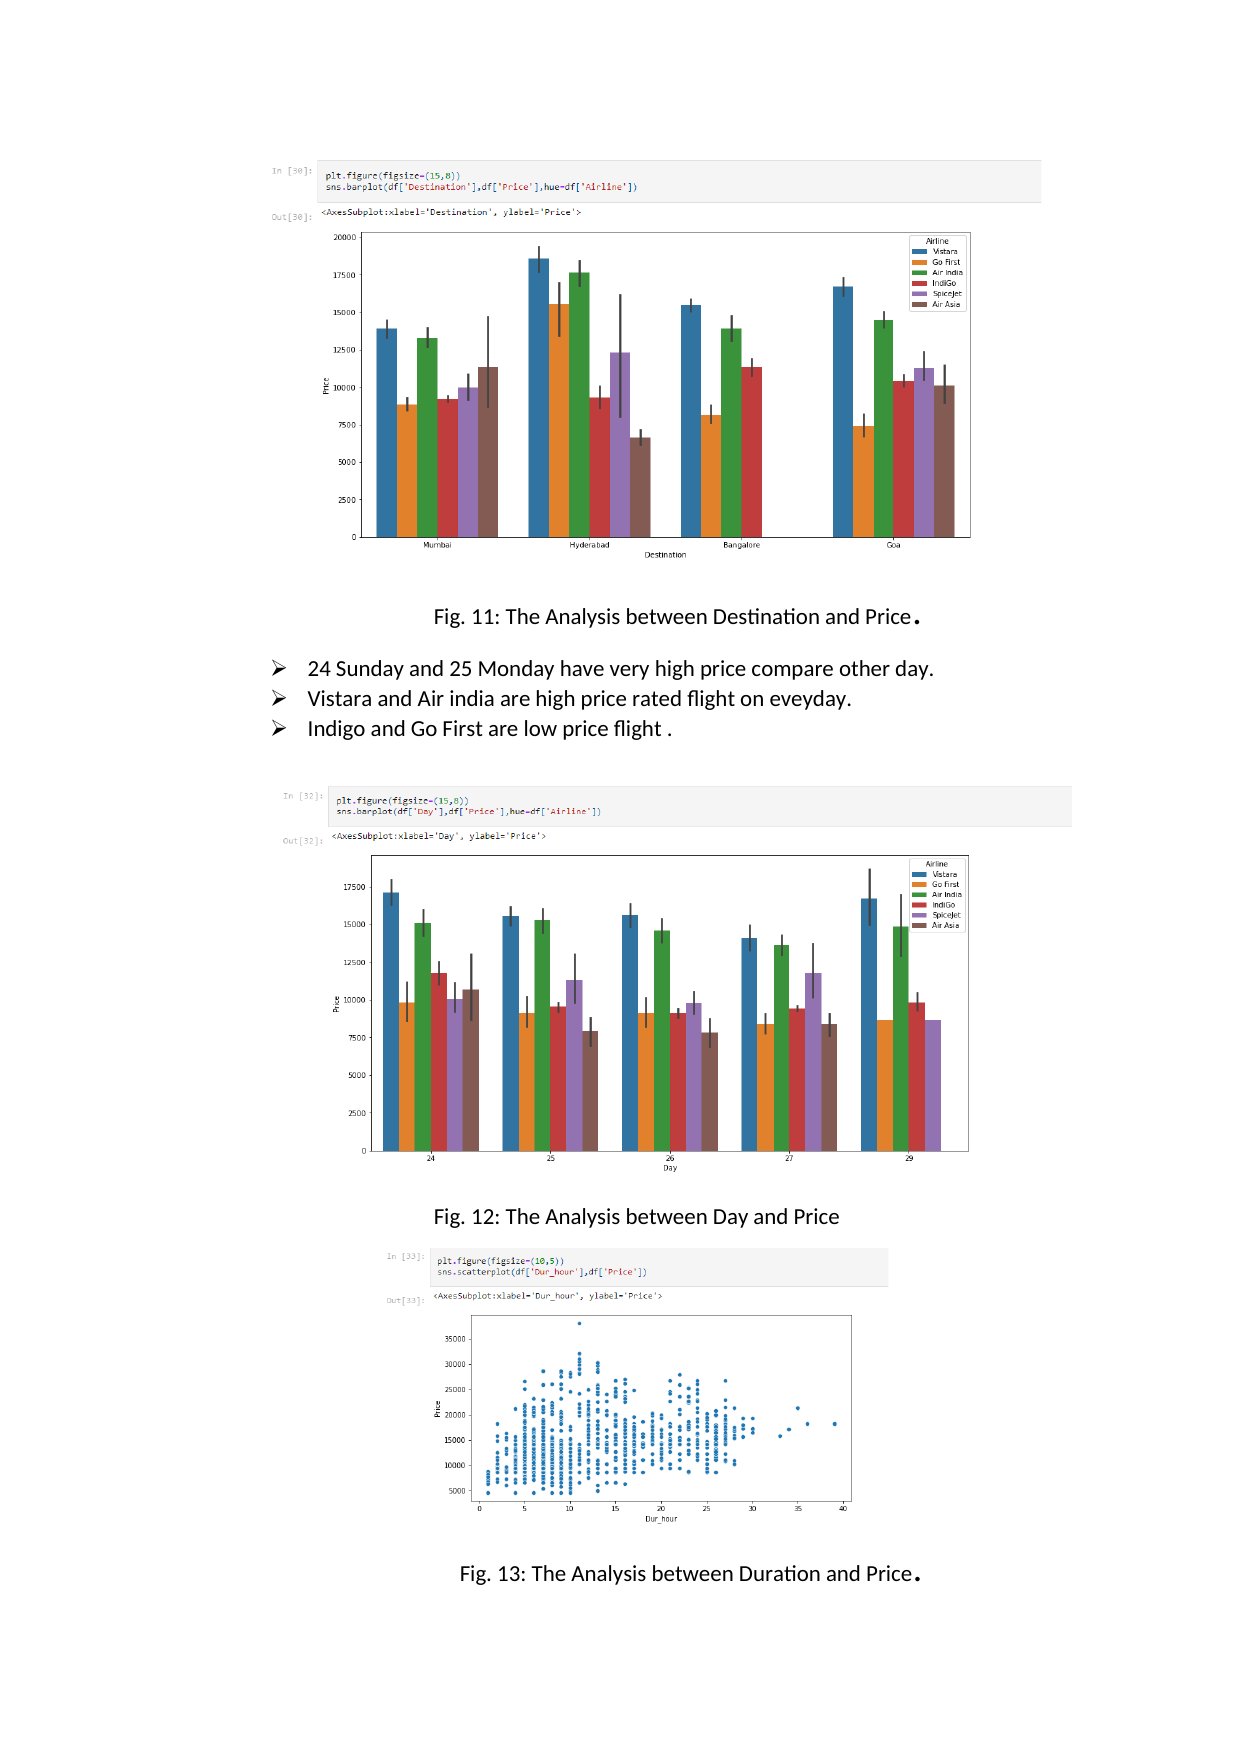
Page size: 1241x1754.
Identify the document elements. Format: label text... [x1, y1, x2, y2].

list 24 Sunday and 25 Monday have very high price compare other day. [270, 654, 1090, 682]
text Fig. 13: The Analysis between Duration and Price. [159, 1545, 1090, 1591]
text Fig. 11: The Analysis between Destination and Price. [159, 588, 1090, 634]
picture [262, 774, 1072, 1183]
picture [262, 150, 1042, 569]
text Fig. 12: The Analysis between Day and Price [159, 1202, 1090, 1230]
picture [376, 1248, 889, 1526]
list Vistara and Air india are high price rated flight on eveyday. [270, 684, 1090, 712]
list Indigo and Go First are low price flight . [270, 714, 1090, 742]
